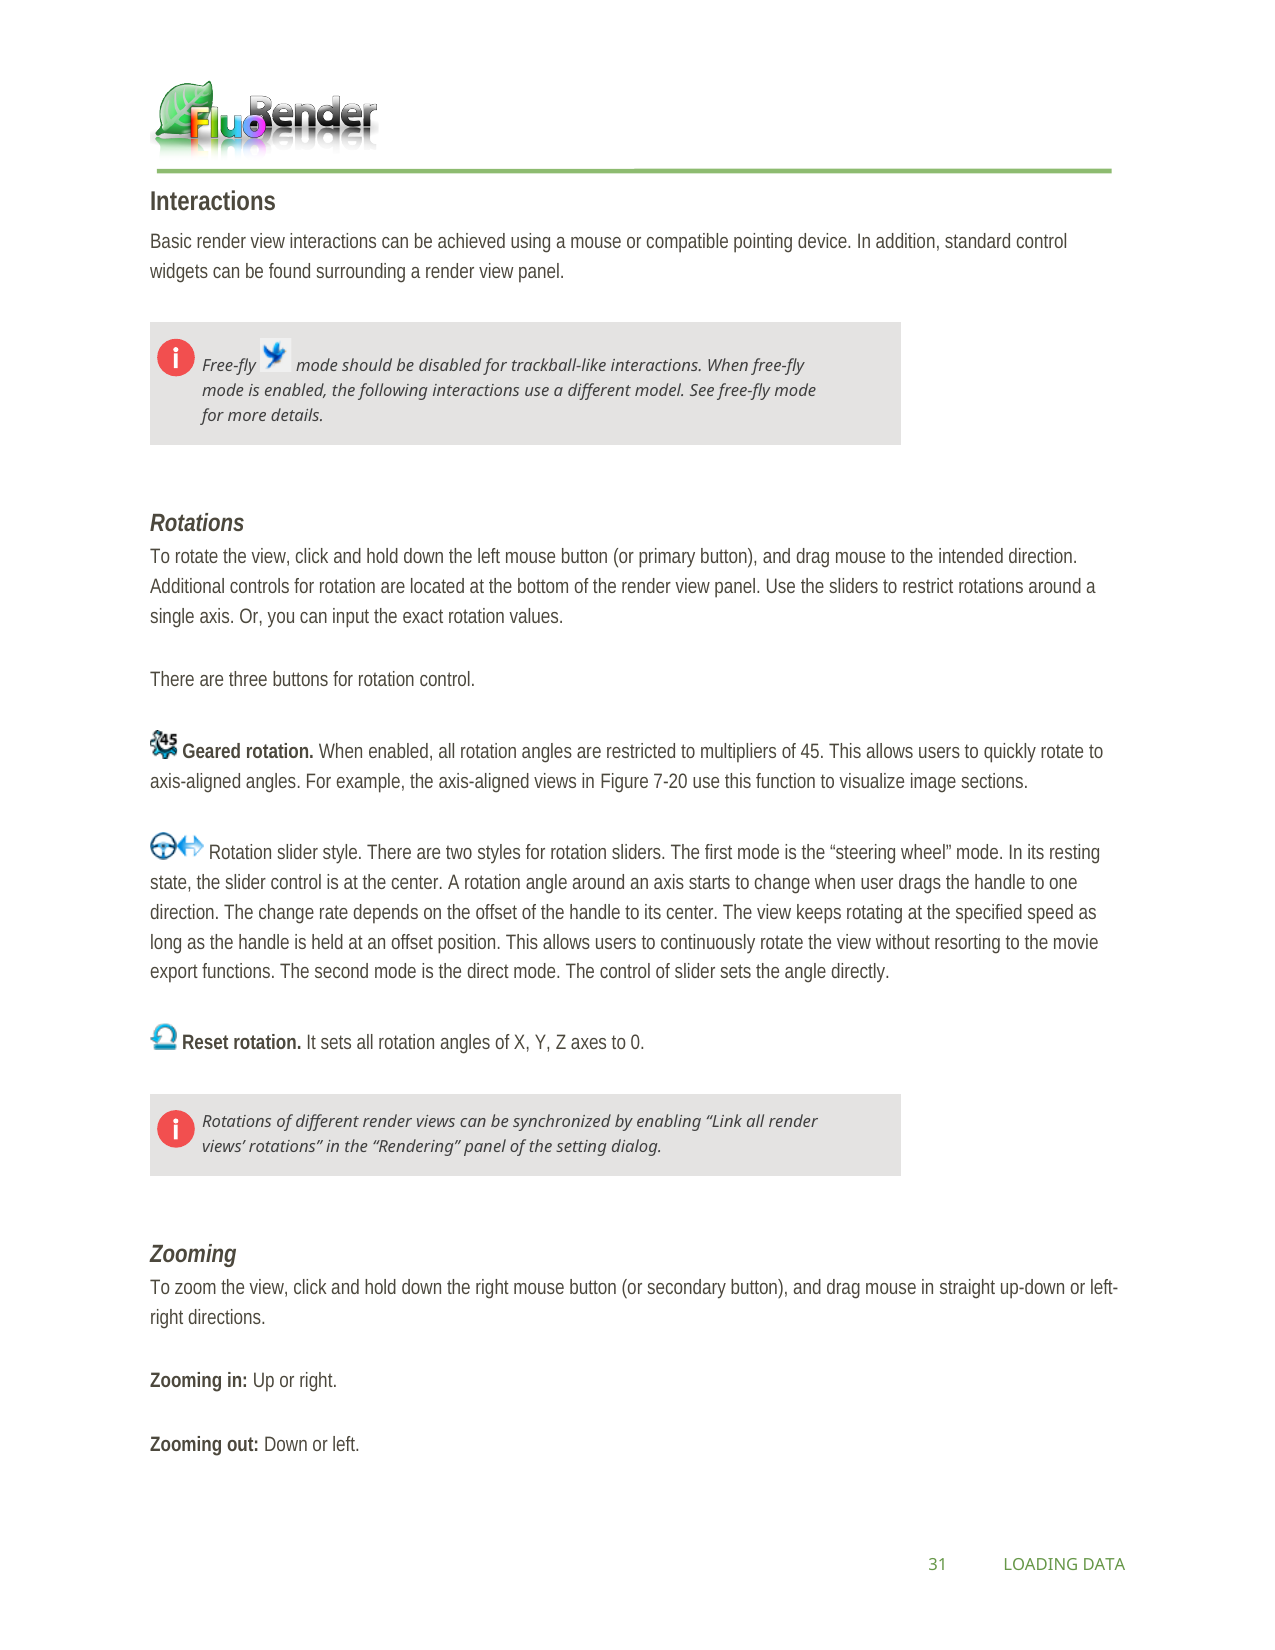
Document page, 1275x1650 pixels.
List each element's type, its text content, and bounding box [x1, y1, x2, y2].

table_header [150, 322, 202, 445]
picture [150, 1022, 177, 1050]
table_header Rotations of different render views can be synchronized by enabling “Link all render views’ rotations” in the “Rendering” panel of the setting dialog. [202, 1094, 901, 1176]
picture [150, 75, 379, 162]
picture [260, 338, 292, 372]
subtitle Rotations [150, 508, 1125, 537]
table_header Free-fly mode should be disabled for trackball-like interactions. When free-fly mode is enabled, the following interactions use a different model. See free-fly mode for more details. [202, 322, 901, 445]
picture [150, 730, 178, 759]
text Basic render view interactions can be achieved using a mouse or compatible pointing device. In addition, standard control widgets can be found surrounding a render view panel. [150, 229, 1125, 283]
subtitle Zooming [150, 1239, 1125, 1268]
text Zooming in: Up or right. [150, 1368, 1125, 1392]
text Rotation slider style. There are two styles for rotation sliders. The first mode is the “steering wheel” mode. In its resting state, the slider control is at the center. A rotation angle around an axis starts to change when user drags the handle to one direction. The change rate depends on the offset of the handle to its center. The view keeps rotating at the specified speed as long as the handle is held at an offset position. This allows users to continuously rotate the view without resorting to the movie export functions. The second mode is the direct mode. The control of slider sets the angle directly. [150, 832, 1125, 983]
text Reset rotation. It sets all rotation angles of X, Y, Z axes to 0. [150, 1023, 1125, 1054]
table_header [150, 1094, 202, 1176]
subtitle Interactions [150, 185, 1125, 216]
text There are three buttons for rotation control. [150, 667, 1125, 691]
picture [150, 832, 204, 860]
text To rotate the view, click and hold down the left mouse button (or primary button), and drag mouse to the intended direction. Additional controls for rotation are located at the bottom of the render view panel. Use the sliders to restrict rotations around a single axis. Or, you can input the exact rotation values. [150, 544, 1125, 628]
text Zooming out: Down or left. [150, 1432, 1125, 1456]
text To zoom the view, click and hold down the right mouse button (or secondary button), and drag mouse in straight up-down or left-right directions. [150, 1275, 1125, 1329]
